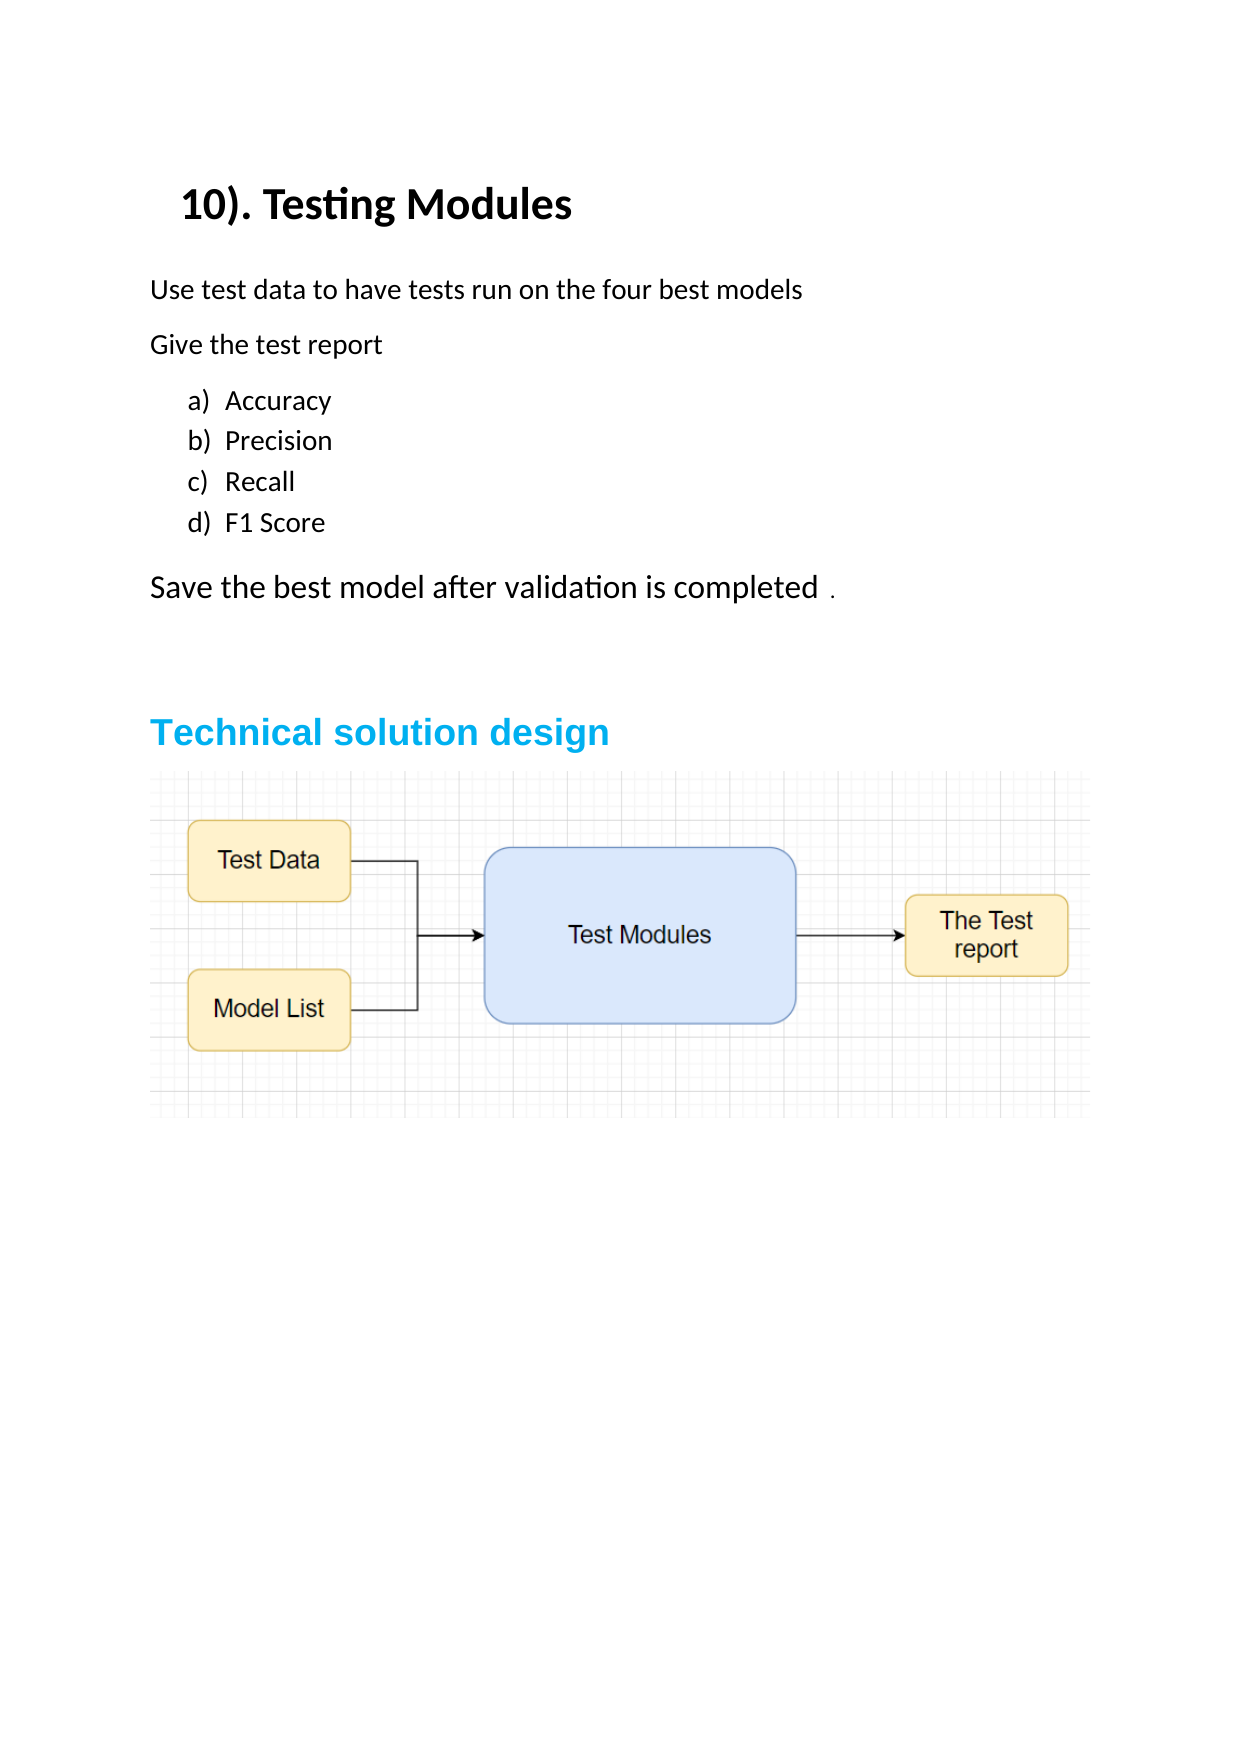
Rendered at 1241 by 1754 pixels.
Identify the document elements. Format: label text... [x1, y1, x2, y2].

text Save the best model after validation is completed . [150, 566, 1090, 607]
list Recall [187, 463, 1090, 499]
text Give the test report [150, 326, 1090, 362]
text Use test data to have tests run on the four best models [150, 271, 1090, 307]
subtitle 10). Testing Modules [179, 175, 1090, 231]
subtitle Technical solution design [150, 710, 1090, 753]
list Accuracy [187, 382, 1090, 417]
list Precision [187, 422, 1090, 458]
list F1 Score [187, 504, 1090, 540]
picture [150, 771, 1091, 1118]
